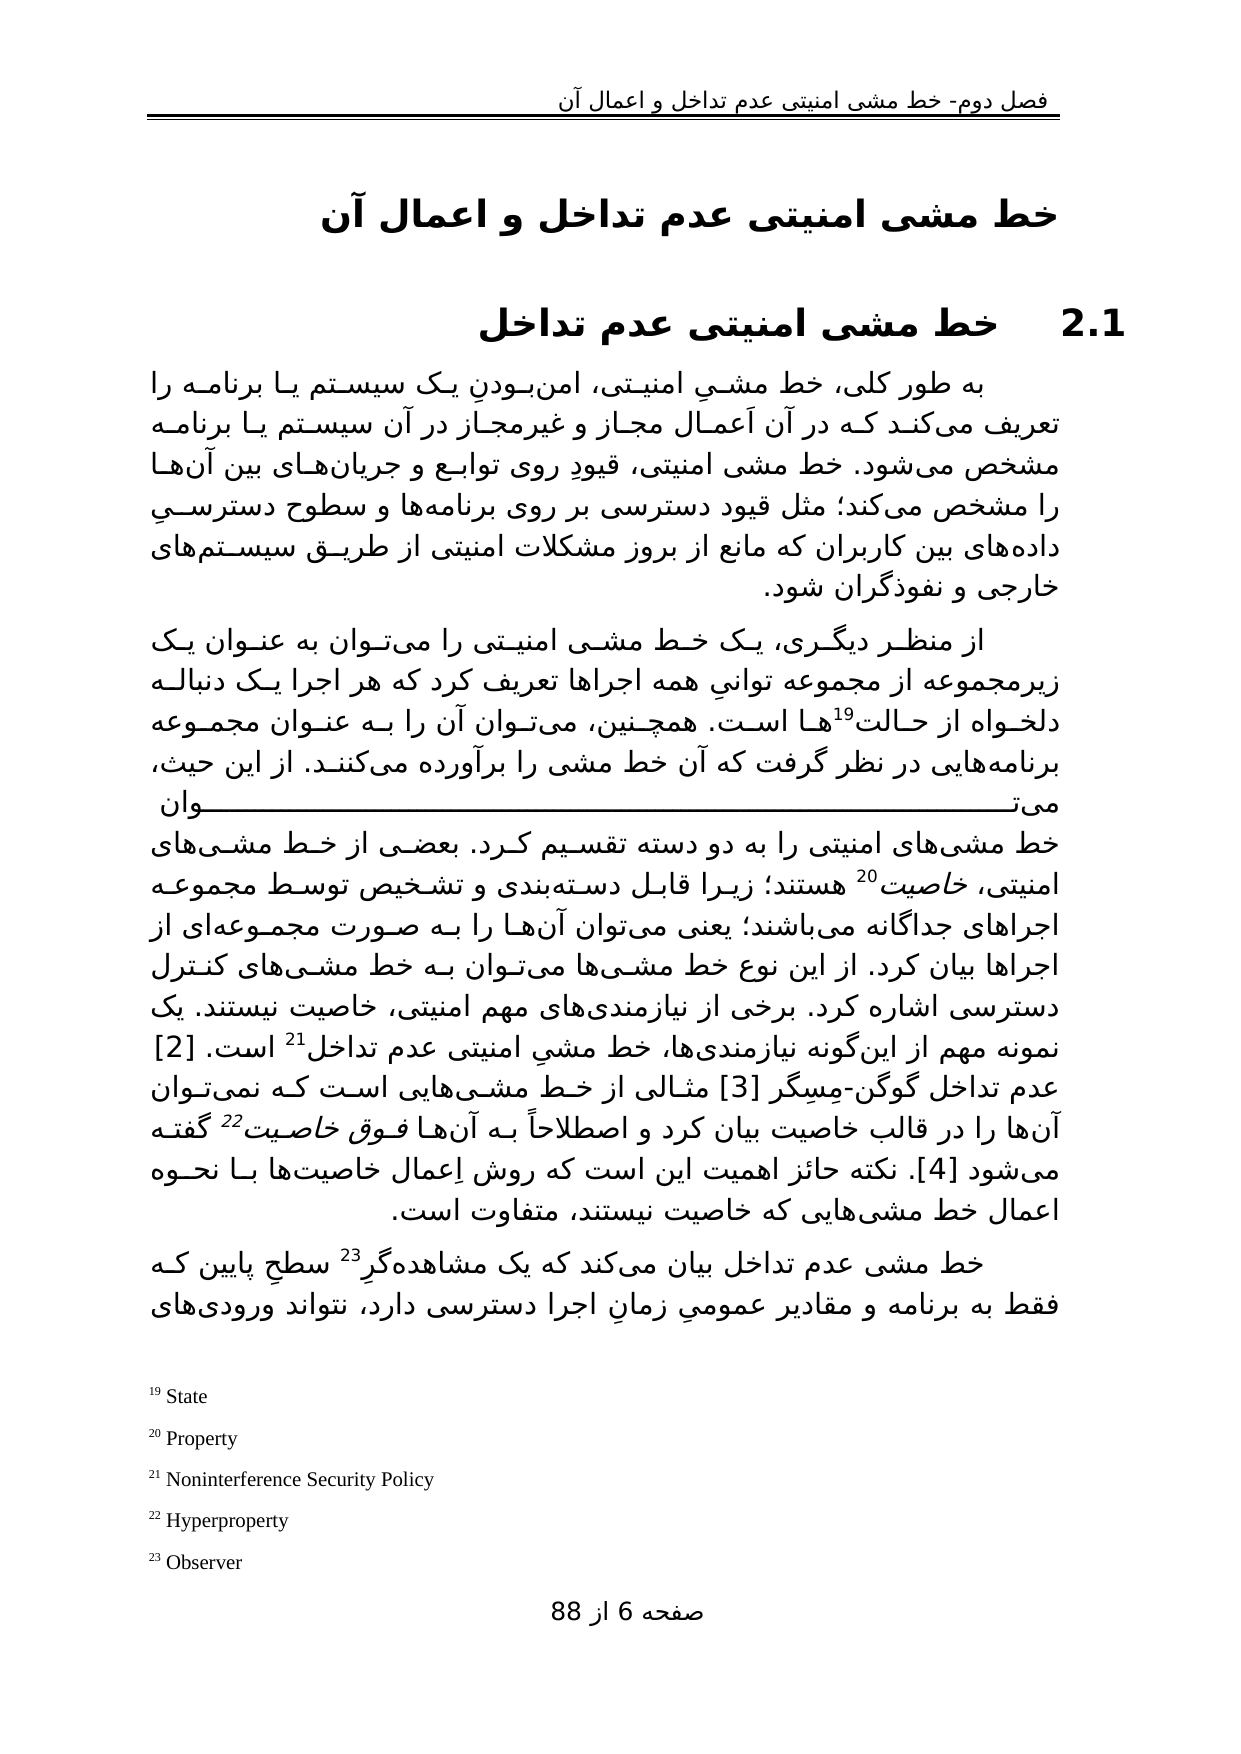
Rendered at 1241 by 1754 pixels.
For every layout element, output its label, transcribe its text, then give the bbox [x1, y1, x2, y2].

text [150, 1246, 1060, 1321]
text به طور کلی، خط‌ مشیِ امنیتی، امن‌بودنِ یک سیستم یا برنامه را تعریف می‌کند که در آن اَعمال مجاز و غیرمجاز در آن سیستم یا برنامه مشخص می‌شود. خط مشی امنیتی، قیودِ روی توابع و جریان‌‌های بین آن‌ها را مشخص می‌کند؛ مثل قیود دسترسی‌ بر روی برنامه‌ها و سطوح دسترسیِ داده‌های بین کاربران که مانع از بروز مشکلات امنیتی از طریق سیستم‌های خارجی و نفوذگران شود. [150, 366, 1060, 603]
text خط مشی امنیتی عدم تداخل و اعمال آن [150, 193, 1060, 236]
text از منظر دیگری، یک خط مشی امنیتی را می‌توان به‌ عنوان یک زیرمجموعه از مجموعه‌ توانیِ همه اجراها تعریف کرد که هر اجرا یک دنباله دلخواه از حالت‌ها است. همچنین، می‌‌توان آن را به ‌عنوان مجموعه‌ برنامه‌هایی در نظر گرفت که آن خط مشی را برآورده می‌کنند. از این حیث، می‌توان خط مشی‌های امنیتی را به دو دسته تقسیم کرد. بعضی از خط مشی‌های امنیتی، خاصیت هستند؛ زیرا قابل دسته‌بندی و تشخیص توسط مجموعه اجراهای جداگانه می‌باشند؛ یعنی می‌توان آن‌ها را به صورت مجموعه‌ای از اجراها بیان کرد. از این نوع خط مشی‌ها می‌توان به خط‌ مشی‌های کنترل دسترسی اشاره کرد. برخی از نیازمندی‌های مهم امنیتی، خاصیت نیستند. یک نمونه مهم از این‌گونه نیازمندی‌ها، خط مشیِ امنیتی عدم تداخل است. [2] عدم تداخل گوگن-مِسِگر [3] مثالی از خط مشی‌هایی است که نمی‌‌توان آن‌ها را در قالب خاصیت بیان کرد و اصطلاحاً به آن‌ها فوق خاصیت گفته می‌شود [4]. نکته حائز اهمیت این است که روش اِعمال خاصیت‌ها با نحوه اعمال خط مشی‌هایی که خاصیت نیستند، متفاوت است. [150, 623, 1060, 1227]
subtitle خط مشی امنیتی عدم تداخل [150, 301, 1060, 345]
